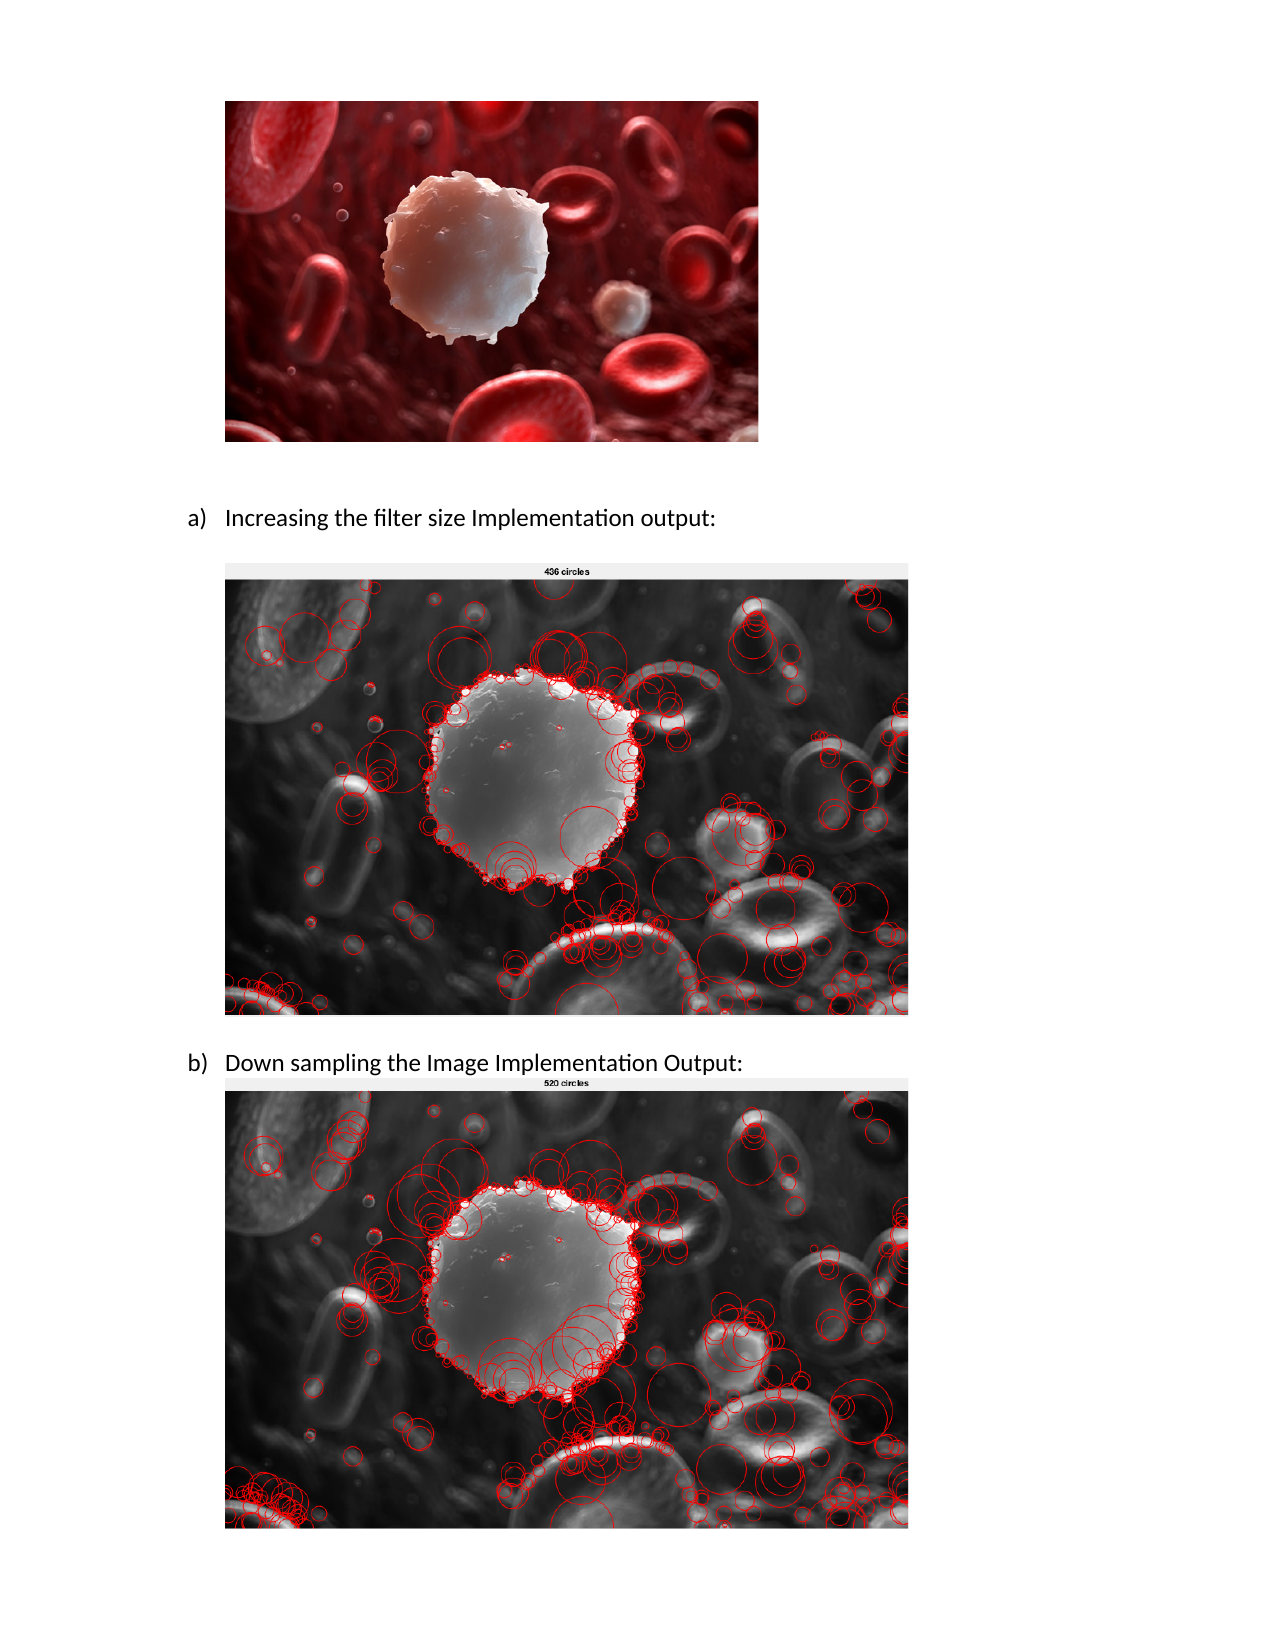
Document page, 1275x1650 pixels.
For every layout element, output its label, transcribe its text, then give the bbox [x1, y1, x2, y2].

picture [225, 1078, 909, 1529]
picture [225, 563, 909, 1017]
list Down sampling the Image Implementation Output: [187, 1047, 1125, 1078]
list Increasing the filter size Implementation output: [187, 502, 1125, 533]
picture [225, 101, 759, 442]
